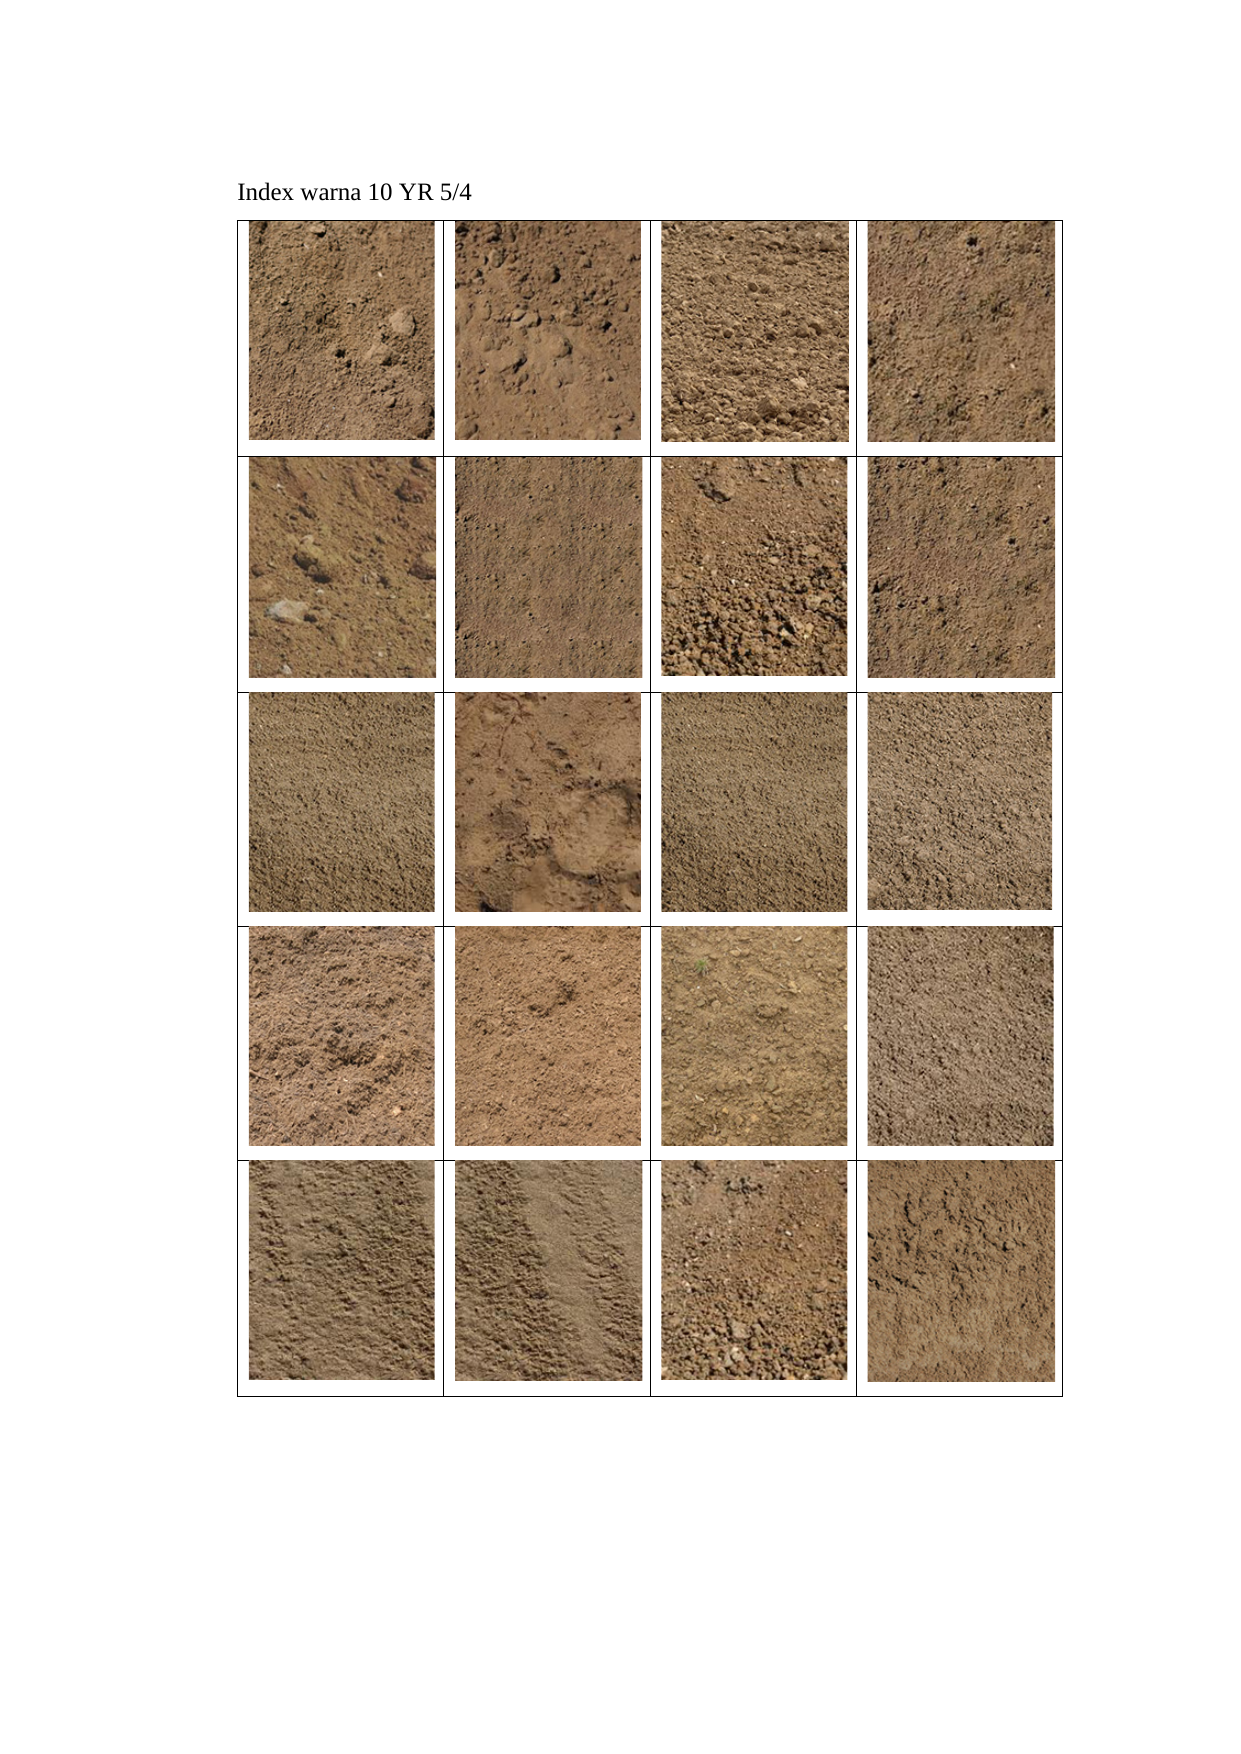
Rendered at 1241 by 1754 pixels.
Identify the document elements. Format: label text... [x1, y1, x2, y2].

picture [867, 221, 1056, 442]
picture [661, 926, 848, 1146]
picture [248, 1160, 435, 1380]
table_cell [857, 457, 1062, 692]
picture [248, 926, 435, 1146]
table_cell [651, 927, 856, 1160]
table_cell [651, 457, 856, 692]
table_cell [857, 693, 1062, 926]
picture [661, 1160, 848, 1380]
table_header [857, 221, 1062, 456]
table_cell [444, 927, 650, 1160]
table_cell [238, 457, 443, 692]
picture [455, 1160, 643, 1381]
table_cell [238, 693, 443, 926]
picture [867, 457, 1056, 678]
picture [661, 692, 848, 912]
picture [867, 1160, 1056, 1382]
text Index warna 10 YR 5/4 [237, 177, 1063, 206]
picture [248, 221, 435, 440]
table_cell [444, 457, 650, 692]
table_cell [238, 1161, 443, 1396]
picture [455, 926, 641, 1146]
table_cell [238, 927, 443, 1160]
picture [867, 692, 1053, 910]
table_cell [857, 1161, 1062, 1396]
picture [248, 457, 437, 678]
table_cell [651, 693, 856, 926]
picture [455, 457, 643, 678]
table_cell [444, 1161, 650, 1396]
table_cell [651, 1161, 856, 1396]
picture [867, 926, 1054, 1146]
picture [248, 692, 435, 912]
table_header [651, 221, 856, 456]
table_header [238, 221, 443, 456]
picture [661, 457, 848, 676]
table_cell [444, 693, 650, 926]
picture [661, 221, 849, 442]
picture [455, 692, 641, 912]
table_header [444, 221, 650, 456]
picture [455, 221, 641, 440]
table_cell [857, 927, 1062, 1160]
